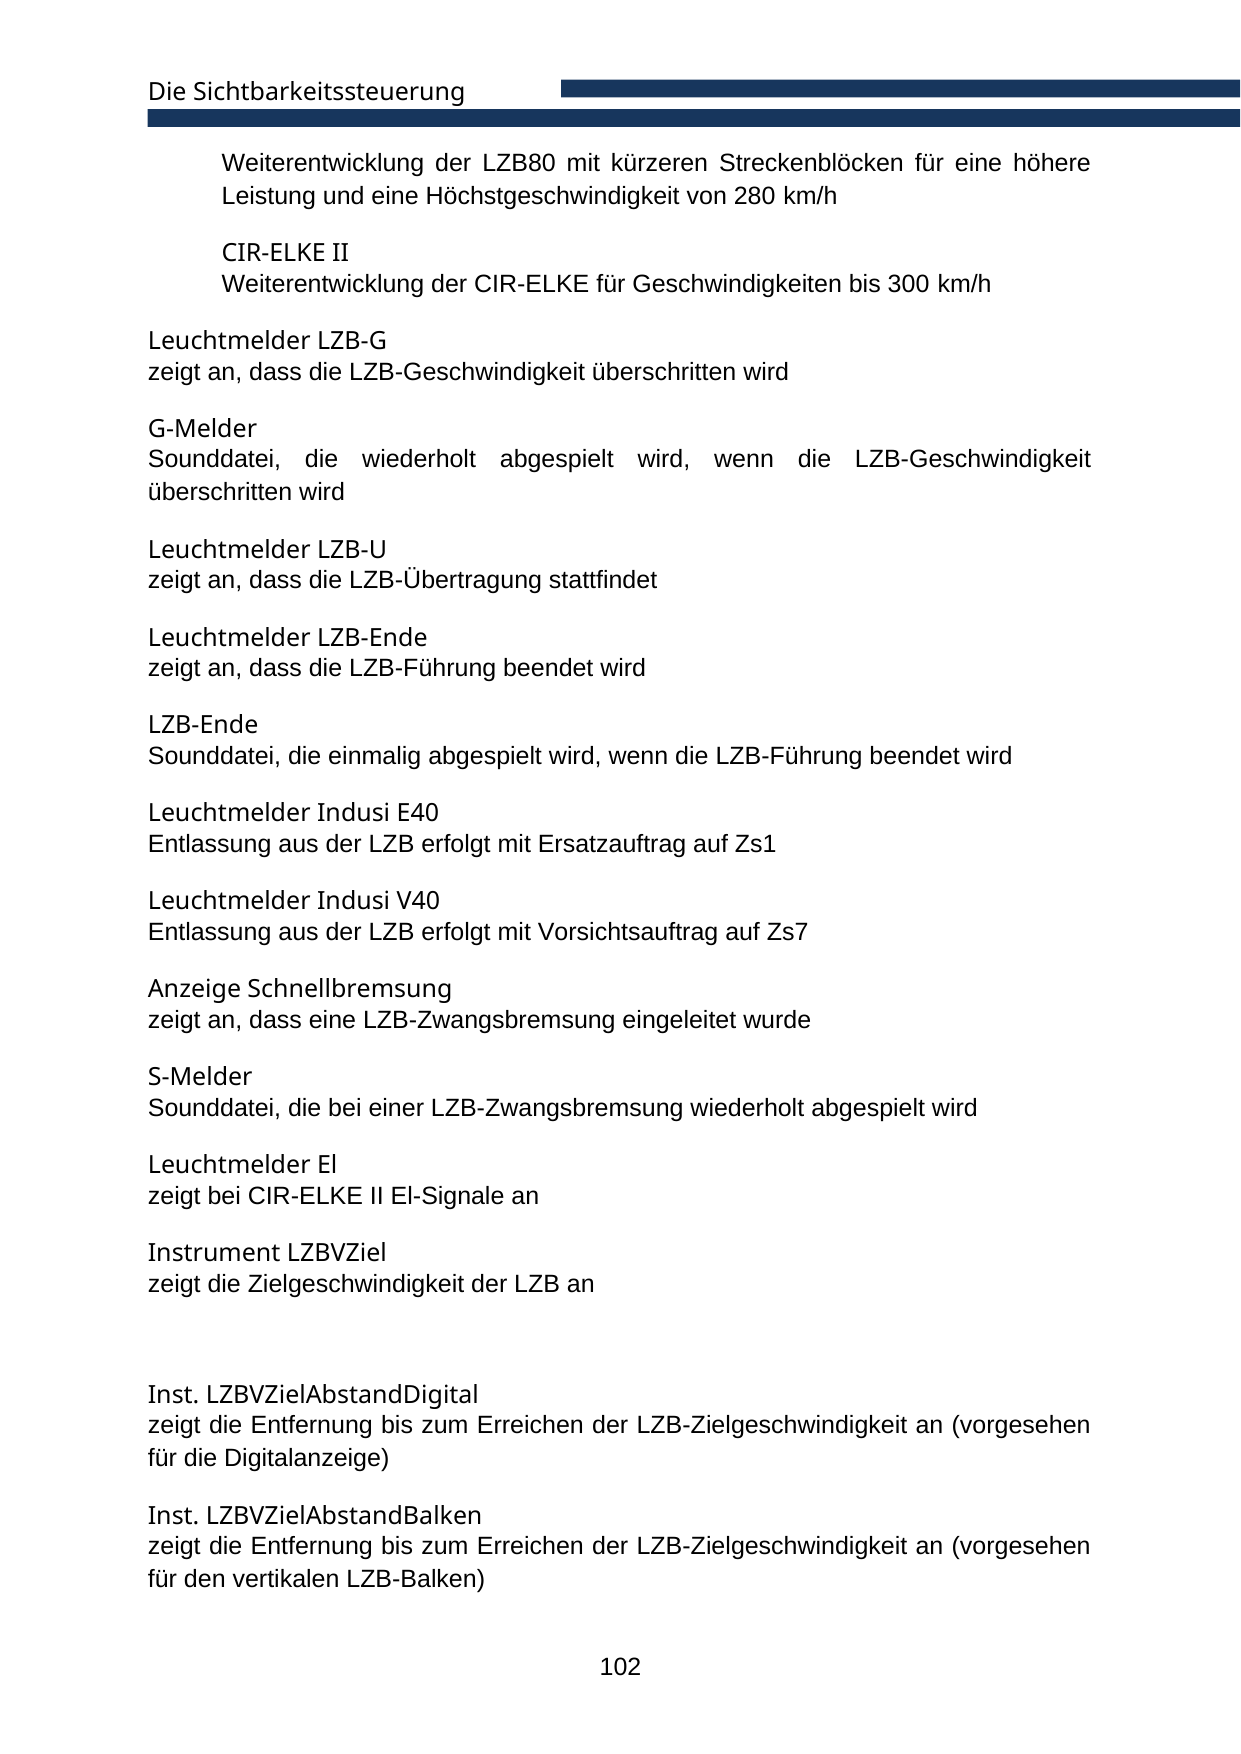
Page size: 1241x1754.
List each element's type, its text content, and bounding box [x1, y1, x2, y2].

text zeigt an, dass die LZB-Führung beendet wird [148, 653, 1093, 682]
text LZB-Ende [148, 707, 1093, 741]
text G-Melder [148, 410, 1093, 444]
text Anzeige Schnellbremsung [148, 971, 1093, 1005]
text zeigt die Entfernung bis zum Erreichen der LZB-Zielgeschwindigkeit an (vorgesehen für die Digitalanzeige) [148, 1410, 1093, 1472]
text Leuchtmelder Indusi E40 [148, 795, 1093, 829]
text Leuchtmelder LZB-Ende [148, 619, 1093, 653]
text zeigt bei CIR-ELKE II El-Signale an [148, 1181, 1093, 1209]
text Leuchtmelder LZB-U [148, 531, 1093, 565]
text Sounddatei, die bei einer LZB-Zwangsbremsung wiederholt abgespielt wird [148, 1093, 1093, 1122]
text Weiterentwicklung der CIR-ELKE für Geschwindigkeiten bis 300 km/h [221, 268, 1093, 297]
text Instrument LZBVZiel [148, 1234, 1093, 1269]
text zeigt die Entfernung bis zum Erreichen der LZB-Zielgeschwindigkeit an (vorgesehen für den vertikalen LZB-Balken) [148, 1531, 1093, 1593]
text Entlassung aus der LZB erfolgt mit Vorsichtsauftrag auf Zs7 [148, 917, 1093, 946]
text zeigt die Zielgeschwindigkeit der LZB an [148, 1269, 1093, 1297]
text S-Melder [148, 1059, 1093, 1093]
text zeigt an, dass die LZB-Geschwindigkeit überschritten wird [148, 356, 1093, 385]
text Leuchtmelder Indusi V40 [148, 883, 1093, 917]
text Leuchtmelder LZB-G [148, 322, 1093, 356]
text zeigt an, dass eine LZB-Zwangsbremsung eingeleitet wurde [148, 1005, 1093, 1034]
text zeigt an, dass die LZB-Übertragung stattfindet [148, 565, 1093, 594]
text Sounddatei, die einmalig abgespielt wird, wenn die LZB-Führung beendet wird [148, 741, 1093, 770]
text Weiterentwicklung der LZB80 mit kürzeren Streckenblöcken für eine höhere Leistung und eine Höchstgeschwindigkeit von 280 km/h [221, 148, 1093, 209]
text Inst. LZBVZielAbstandBalken [148, 1497, 1093, 1531]
text CIR-ELKE II [221, 234, 1093, 268]
text Leuchtmelder El [148, 1147, 1093, 1181]
text Entlassung aus der LZB erfolgt mit Ersatzauftrag auf Zs1 [148, 829, 1093, 858]
text Inst. LZBVZielAbstandDigital [148, 1376, 1093, 1410]
text Sounddatei, die wiederholt abgespielt wird, wenn die LZB-Geschwindigkeit überschritten wird [148, 444, 1093, 506]
